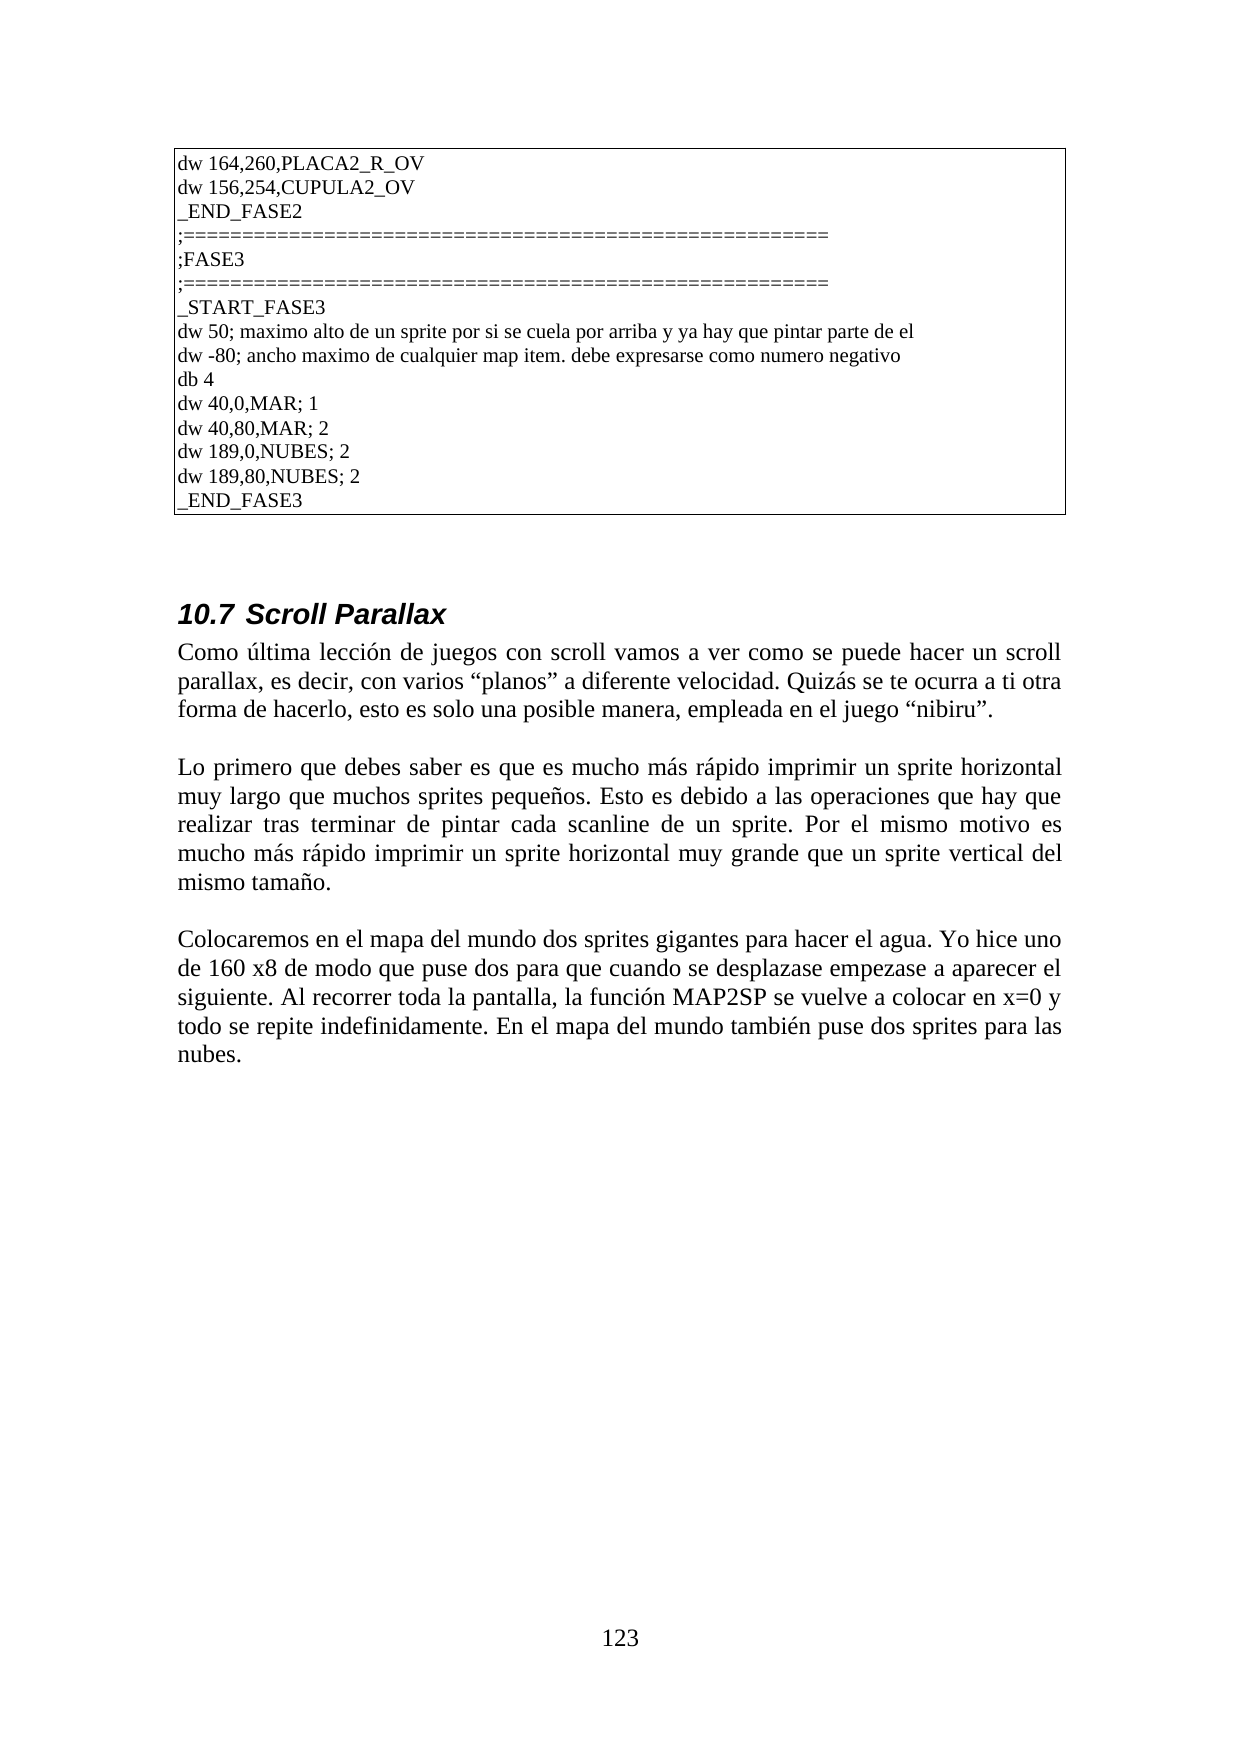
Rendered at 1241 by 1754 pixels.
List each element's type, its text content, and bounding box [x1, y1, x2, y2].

text dw 40,0,MAR; 1 [177, 391, 1063, 415]
text db 4 [177, 367, 1063, 391]
text ;======================================================= [177, 271, 1063, 295]
text _END_FASE3 [175, 484, 1065, 514]
text dw 189,80,NUBES; 2 [177, 463, 1063, 484]
text Colocaremos en el mapa del mundo dos sprites gigantes para hacer el agua. Yo hice uno de 160 x8 de modo que puse dos para que cuando se desplazase empezase a aparecer el siguiente. Al recorrer toda la pantalla, la función MAP2SP se vuelve a colocar en x=0 y todo se repite indefinidamente. En el mapa del mundo también puse dos sprites para las nubes. [177, 924, 1063, 1068]
subtitle Scroll Parallax [177, 597, 1063, 631]
text dw 156,254,CUPULA2_OV [177, 175, 1063, 199]
text dw 50; maximo alto de un sprite por si se cuela por arriba y ya hay que pintar parte de el [177, 319, 1063, 343]
text dw 189,0,NUBES; 2 [177, 439, 1063, 463]
text ;FASE3 [177, 247, 1063, 271]
text dw 40,80,MAR; 2 [177, 415, 1063, 439]
text dw 164,260,PLACA2_R_OV [175, 149, 1065, 175]
text ;======================================================= [177, 223, 1063, 247]
text Como última lección de juegos con scroll vamos a ver como se puede hacer un scroll parallax, es decir, con varios “planos” a diferente velocidad. Quizás se te ocurra a ti otra forma de hacerlo, esto es solo una posible manera, empleada en el juego “nibiru”. [177, 637, 1063, 723]
text Lo primero que debes saber es que es mucho más rápido imprimir un sprite horizontal muy largo que muchos sprites pequeños. Esto es debido a las operaciones que hay que realizar tras terminar de pintar cada scanline de un sprite. Por el mismo motivo es mucho más rápido imprimir un sprite horizontal muy grande que un sprite vertical del mismo tamaño. [177, 752, 1063, 896]
text dw -80; ancho maximo de cualquier map item. debe expresarse como numero negativo [177, 343, 1063, 367]
text _END_FASE2 [177, 199, 1063, 223]
text _START_FASE3 [177, 295, 1063, 319]
